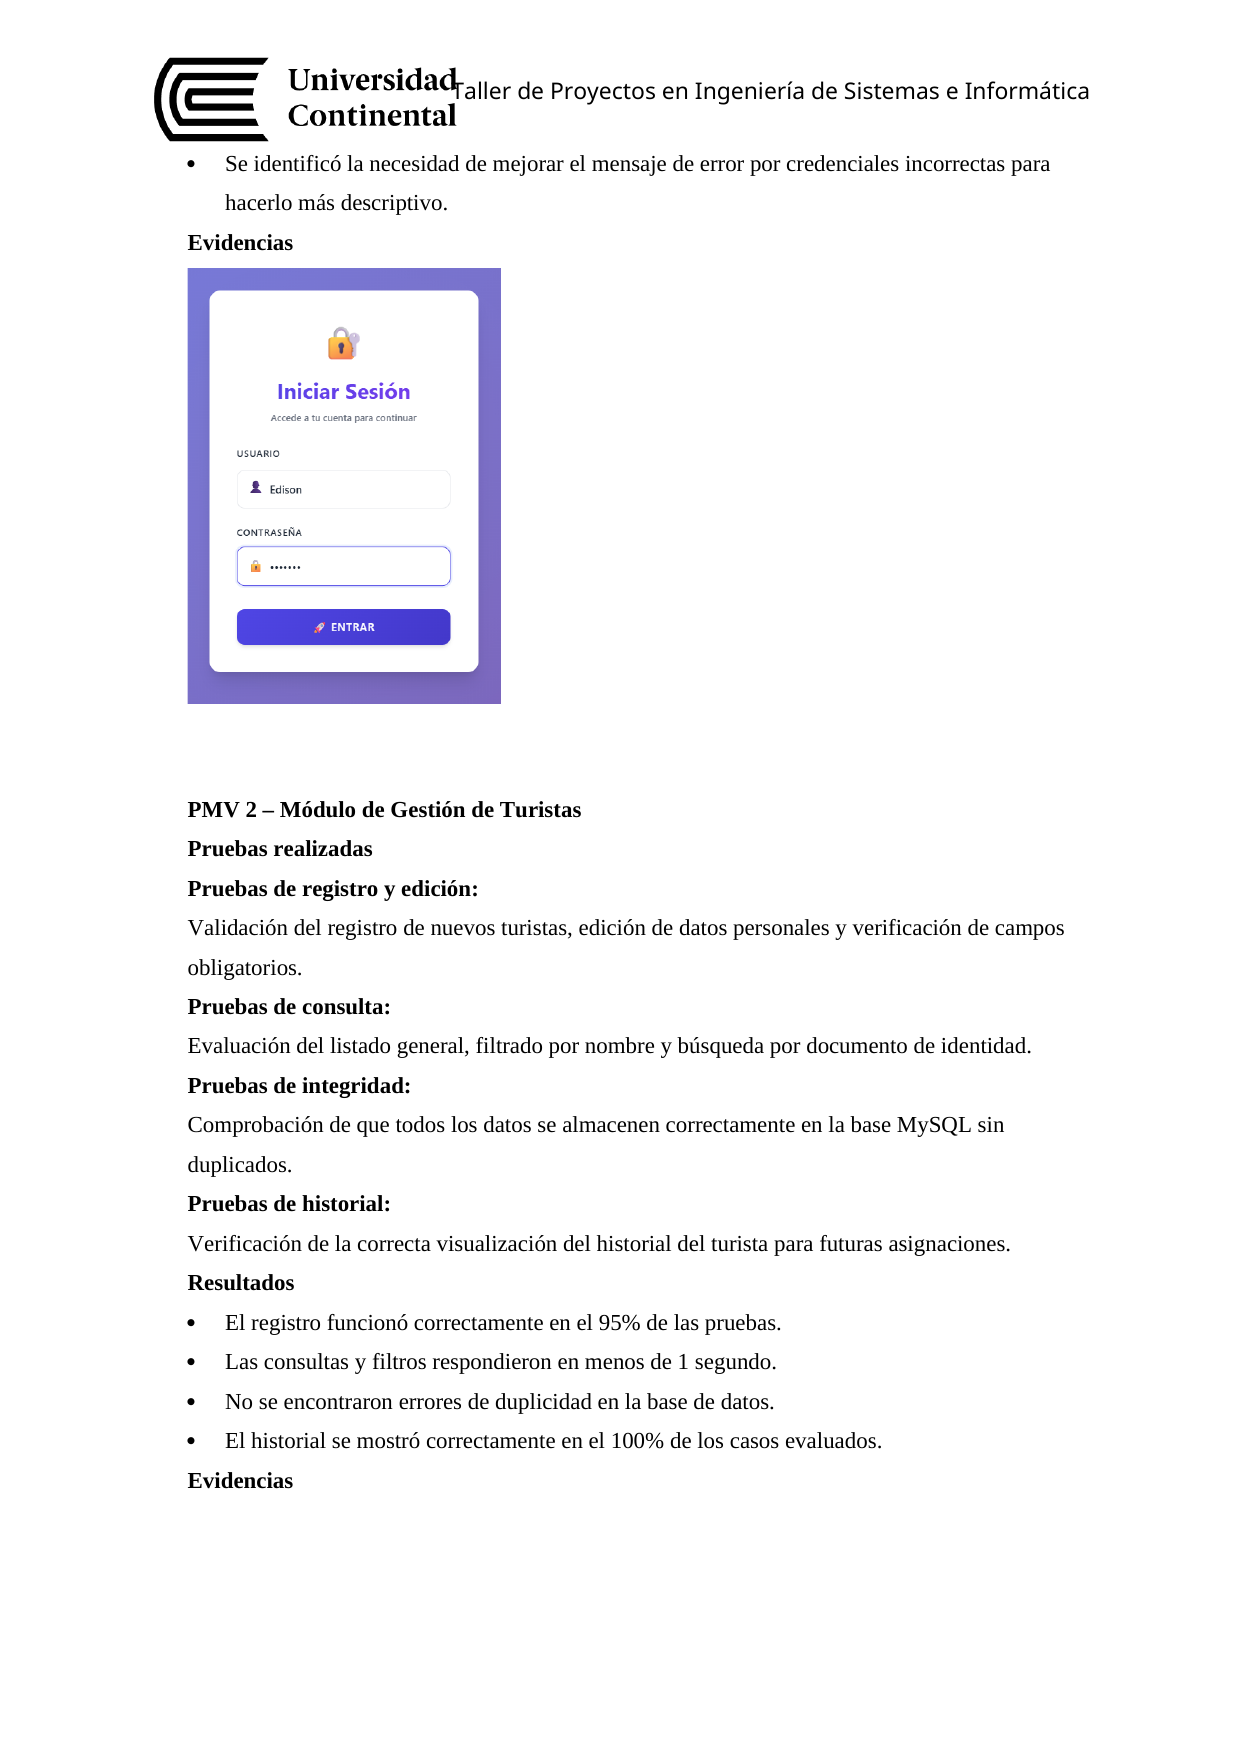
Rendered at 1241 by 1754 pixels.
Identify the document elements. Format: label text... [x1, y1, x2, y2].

text Evidencias [187, 1467, 1090, 1493]
list No se encontraron errores de duplicidad en la base de datos. [187, 1388, 1090, 1414]
text Pruebas de registro y edición: Validación del registro de nuevos turistas, edición de datos personales y verificación de campos obligatorios. [187, 875, 1090, 980]
text Pruebas realizadas [187, 835, 1090, 862]
list El historial se mostró correctamente en el 100% de los casos evaluados. [187, 1427, 1090, 1454]
list Las consultas y filtros respondieron en menos de 1 segundo. [187, 1348, 1090, 1375]
list Se identificó la necesidad de mejorar el mensaje de error por credenciales incorrectas para hacerlo más descriptivo. [187, 150, 1090, 216]
text Pruebas de consulta: Evaluación del listado general, filtrado por nombre y búsqueda por documento de identidad. [187, 993, 1090, 1059]
text Resultados [187, 1269, 1090, 1296]
text Evidencias [187, 229, 1090, 255]
list El registro funcionó correctamente en el 95% de las pruebas. [187, 1309, 1090, 1335]
picture [150, 54, 461, 144]
text Pruebas de integridad: Comprobación de que todos los datos se almacenen correctamente en la base MySQL sin duplicados. [187, 1072, 1090, 1177]
text Pruebas de historial: Verificación de la correcta visualización del historial del turista para futuras asignaciones. [187, 1191, 1090, 1256]
picture [187, 268, 501, 704]
text PMV 2 – Módulo de Gestión de Turistas [187, 796, 1090, 822]
